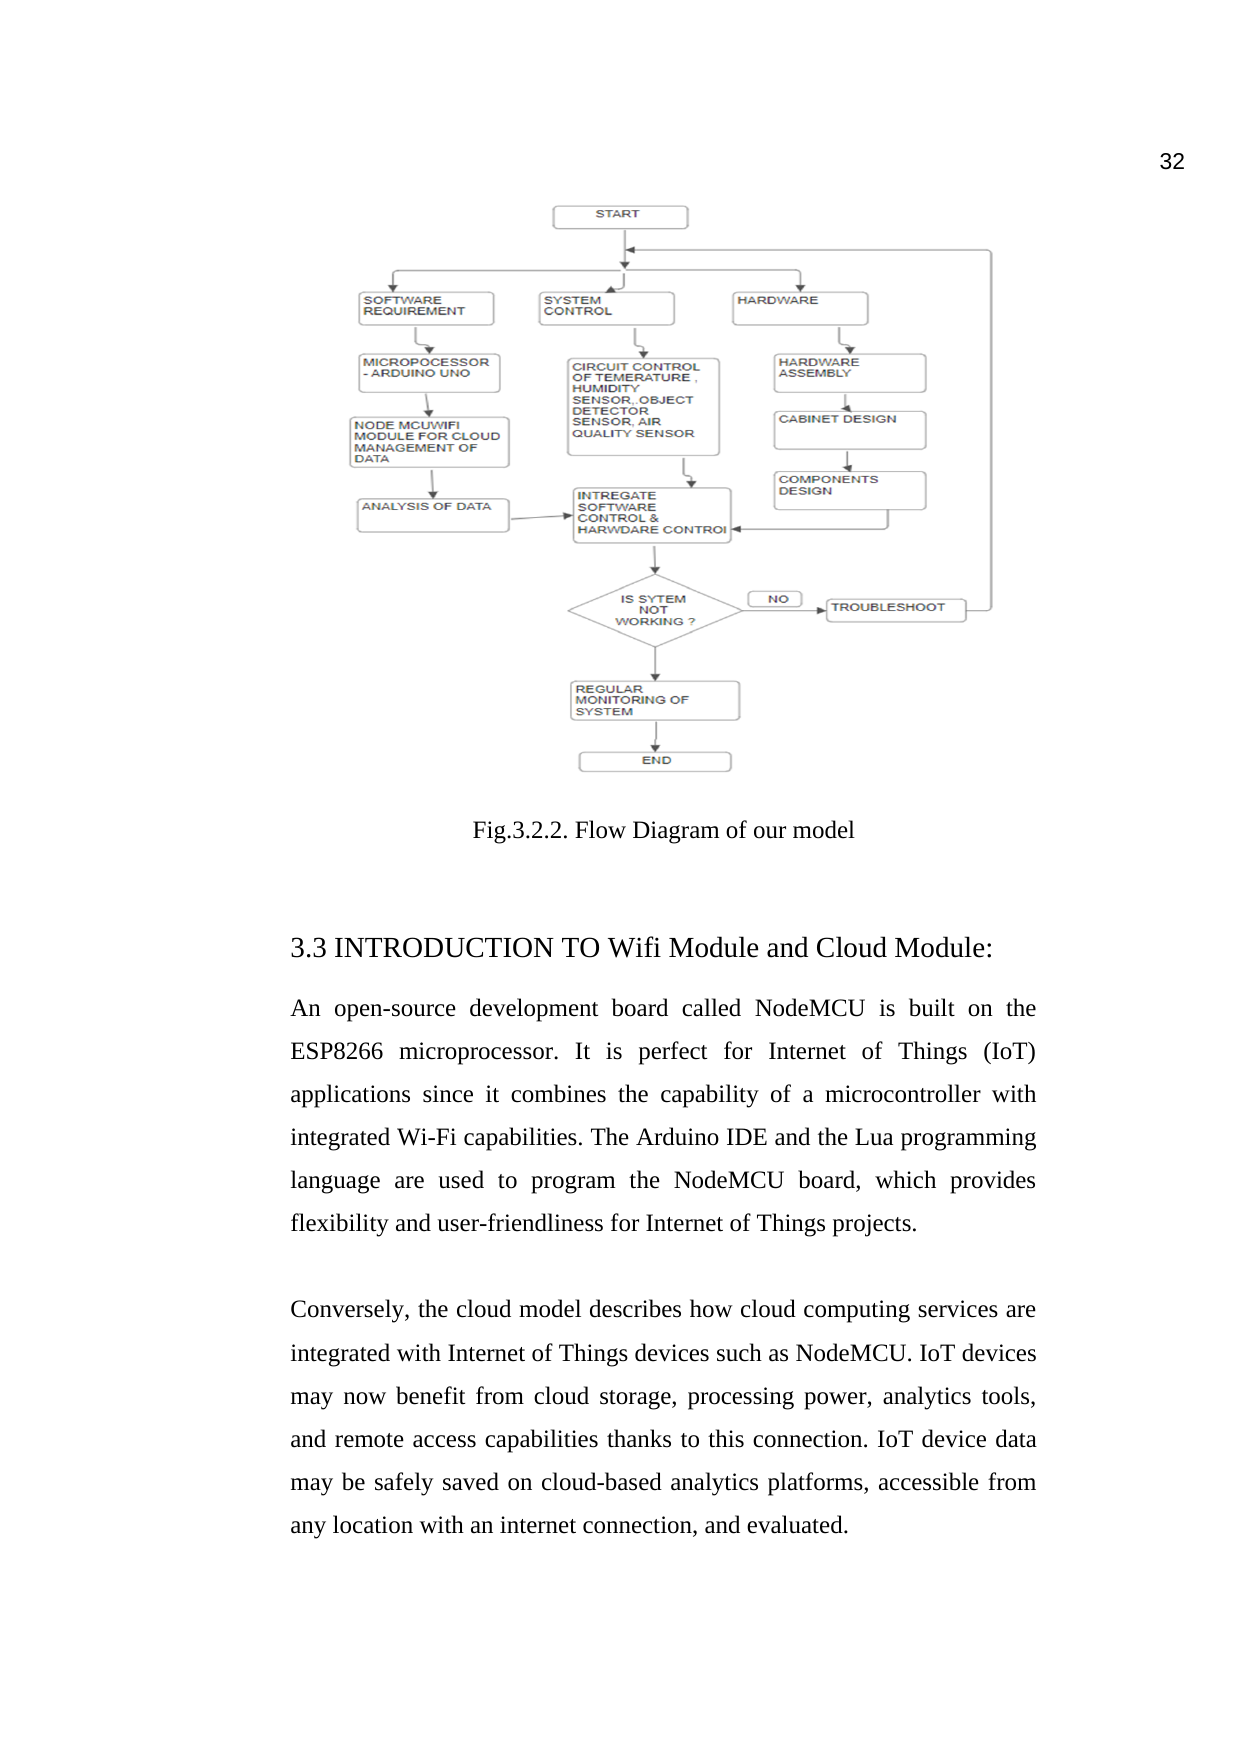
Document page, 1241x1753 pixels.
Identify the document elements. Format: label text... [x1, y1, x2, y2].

text Fig.3.2.2. Flow Diagram of our model [290, 817, 1037, 844]
picture [290, 200, 1021, 792]
text Conversely, the cloud model describes how cloud computing services are integrated with Internet of Things devices such as NodeMCU. IoT devices may now benefit from cloud storage, processing power, analytics tools, and remote access capabilities thanks to this connection. IoT device data may be safely saved on cloud-based analytics platforms, accessible from any location with an internet connection, and evaluated. [290, 1251, 1037, 1539]
text 3.3 INTRODUCTION TO Wifi Module and Cloud Module: [290, 930, 1037, 964]
text An open-source development board called NodeMCU is built on the ESP8266 microprocessor. It is perfect for Internet of Things (IoT) applications since it combines the capability of a microcontroller with integrated Wi-Fi capabilities. The Arduino IDE and the Lua programming language are used to program the NodeMCU board, which provides flexibility and user-friendliness for Internet of Things projects. [290, 993, 1037, 1237]
